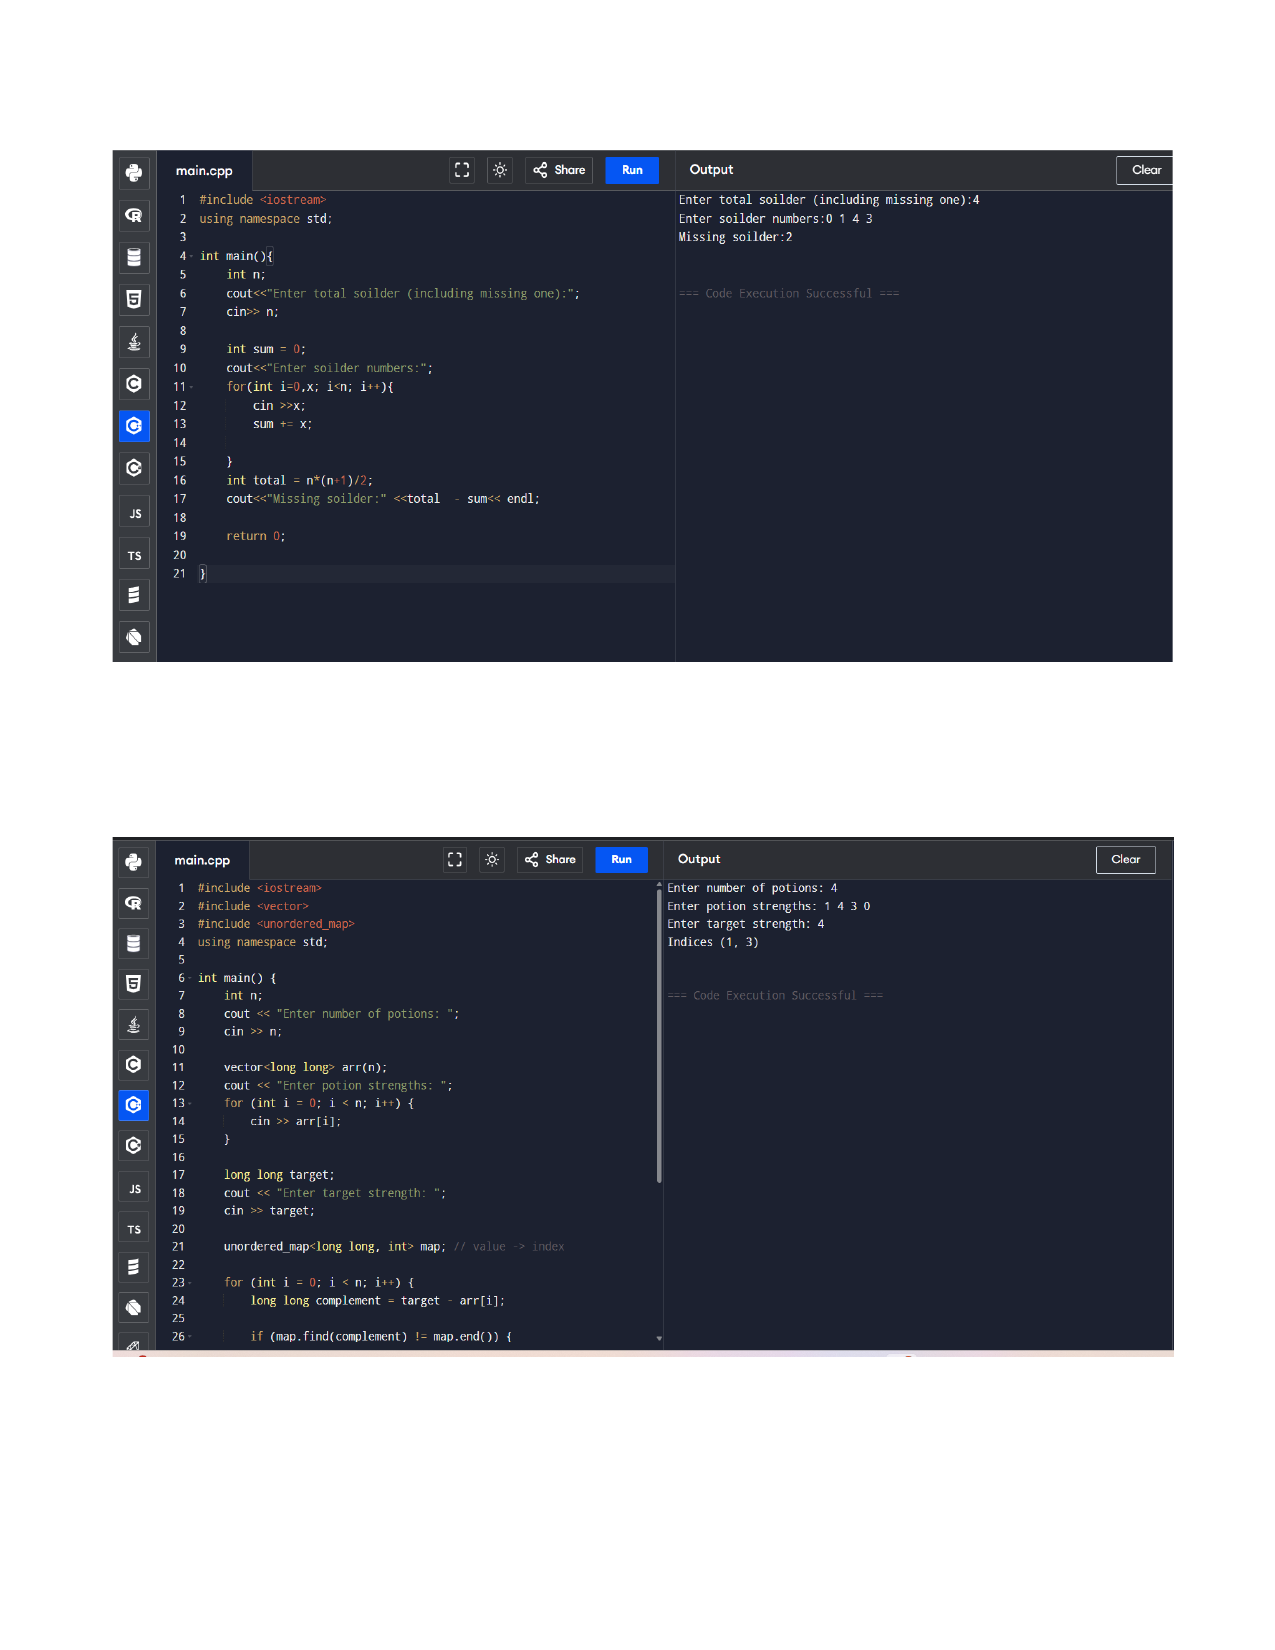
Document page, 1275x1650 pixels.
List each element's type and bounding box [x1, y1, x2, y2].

picture [112, 837, 1174, 1357]
picture [112, 150, 1173, 662]
